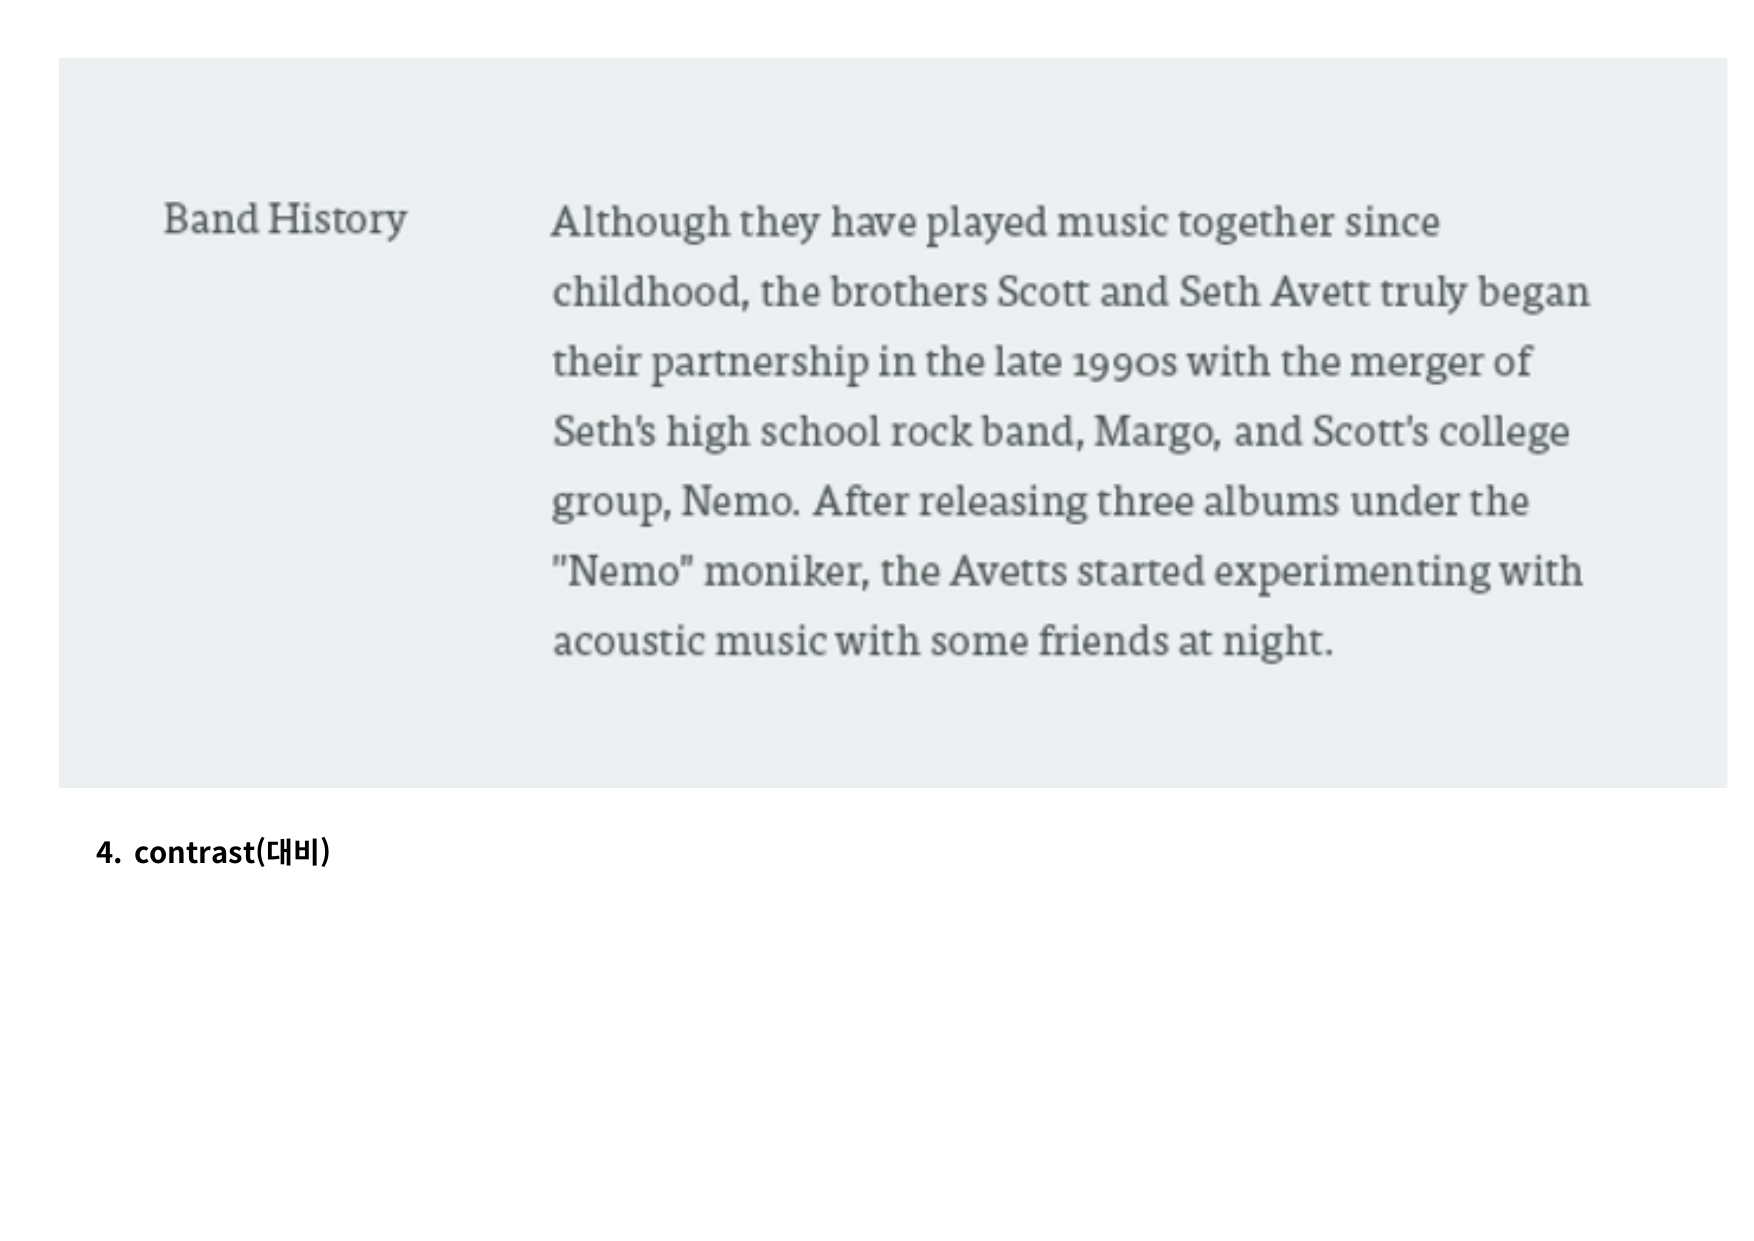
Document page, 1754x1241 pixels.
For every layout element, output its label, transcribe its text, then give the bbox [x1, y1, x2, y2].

list contrast(대비) [96, 830, 1695, 872]
picture [58, 58, 1728, 788]
